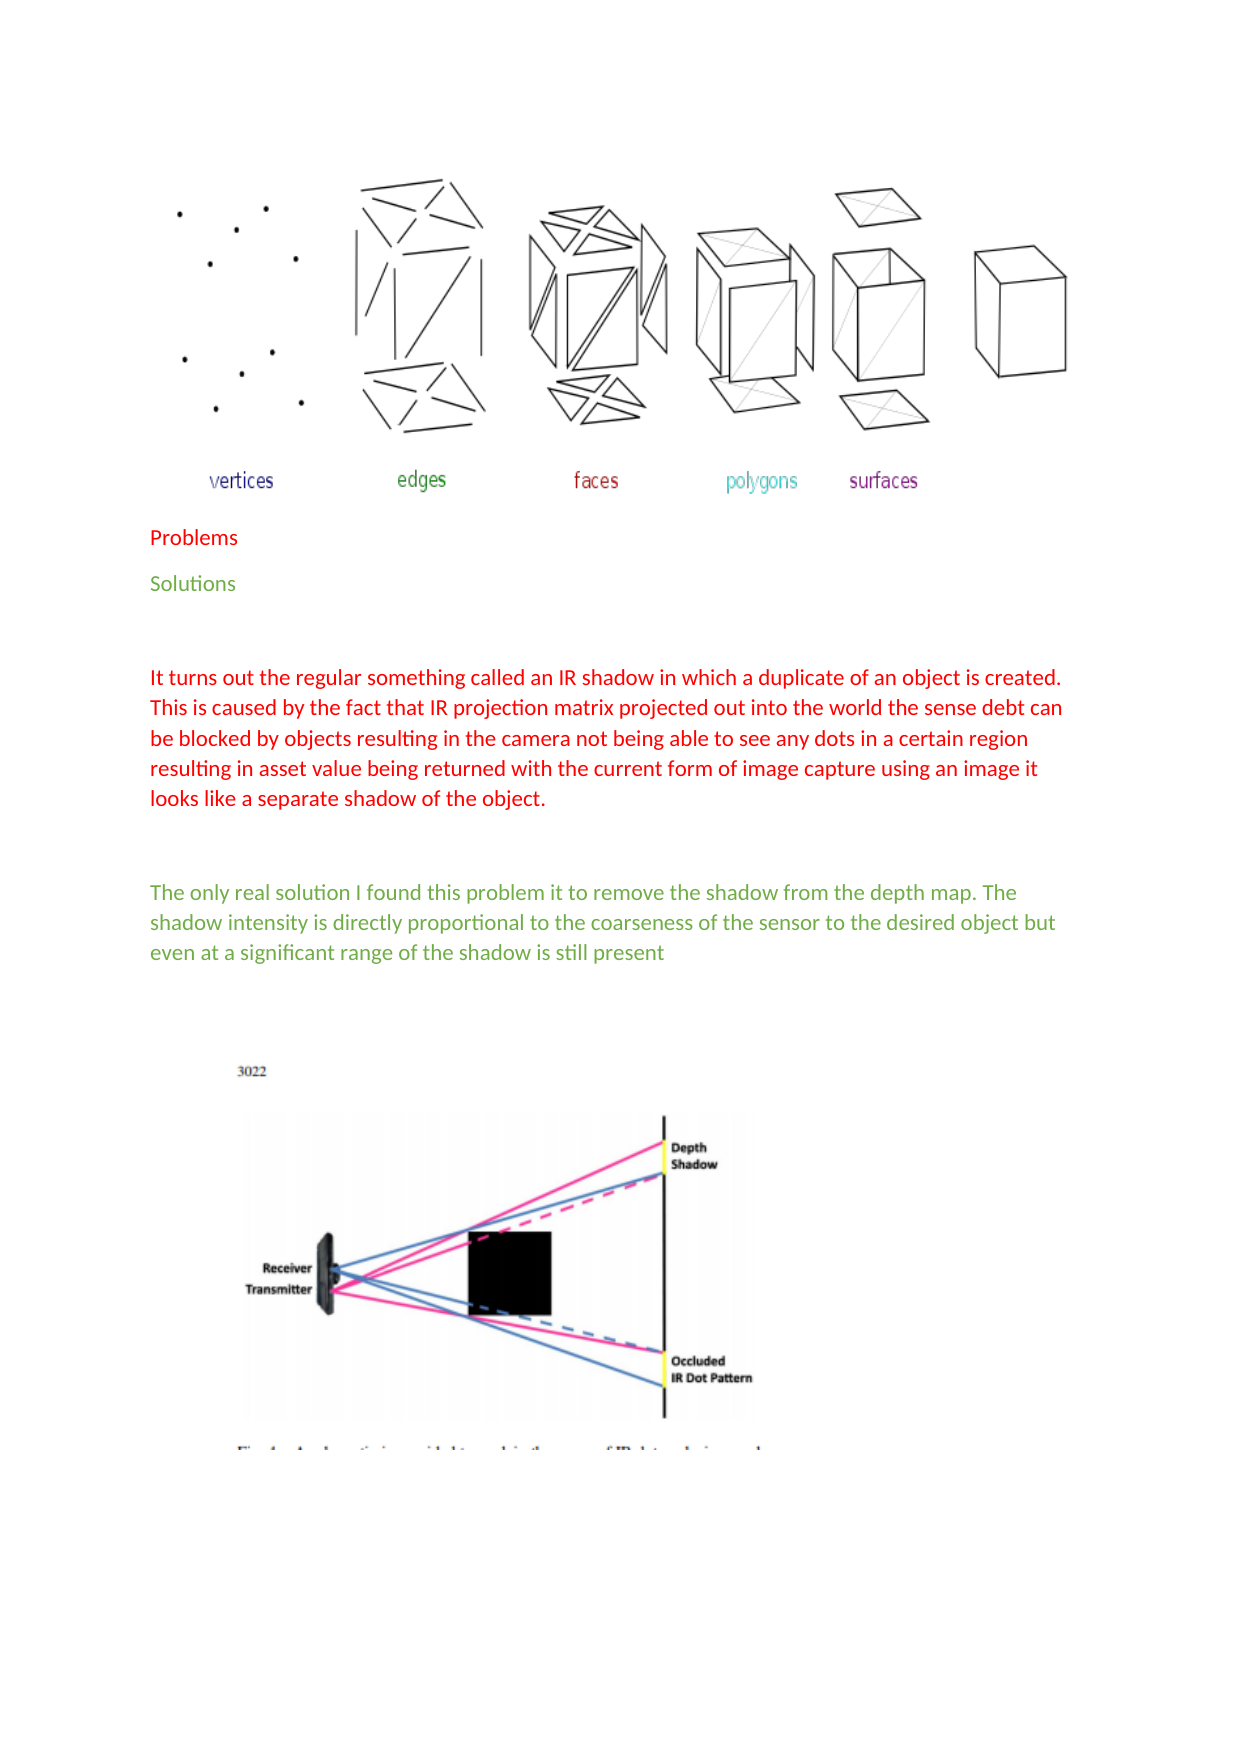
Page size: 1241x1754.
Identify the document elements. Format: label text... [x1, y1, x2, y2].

text Problems [150, 523, 1090, 551]
text The only real solution I found this problem it to remove the shadow from the depth map. The shadow intensity is directly proportional to the coarseness of the sensor to the desired object but even at a significant range of the shadow is still present [150, 878, 1090, 966]
text Solutions [150, 569, 1090, 598]
text It turns out the regular something called an IR shadow in which a duplicate of an object is created. This is caused by the fact that IR projection matrix projected out into the world the sense debt can be blocked by objects resulting in the camera not being able to see any dots in a certain region resulting in asset value being returned with the current form of image capture using an image it looks like a separate shadow of the object. [150, 663, 1090, 812]
picture [150, 150, 1091, 504]
picture [150, 1032, 769, 1450]
